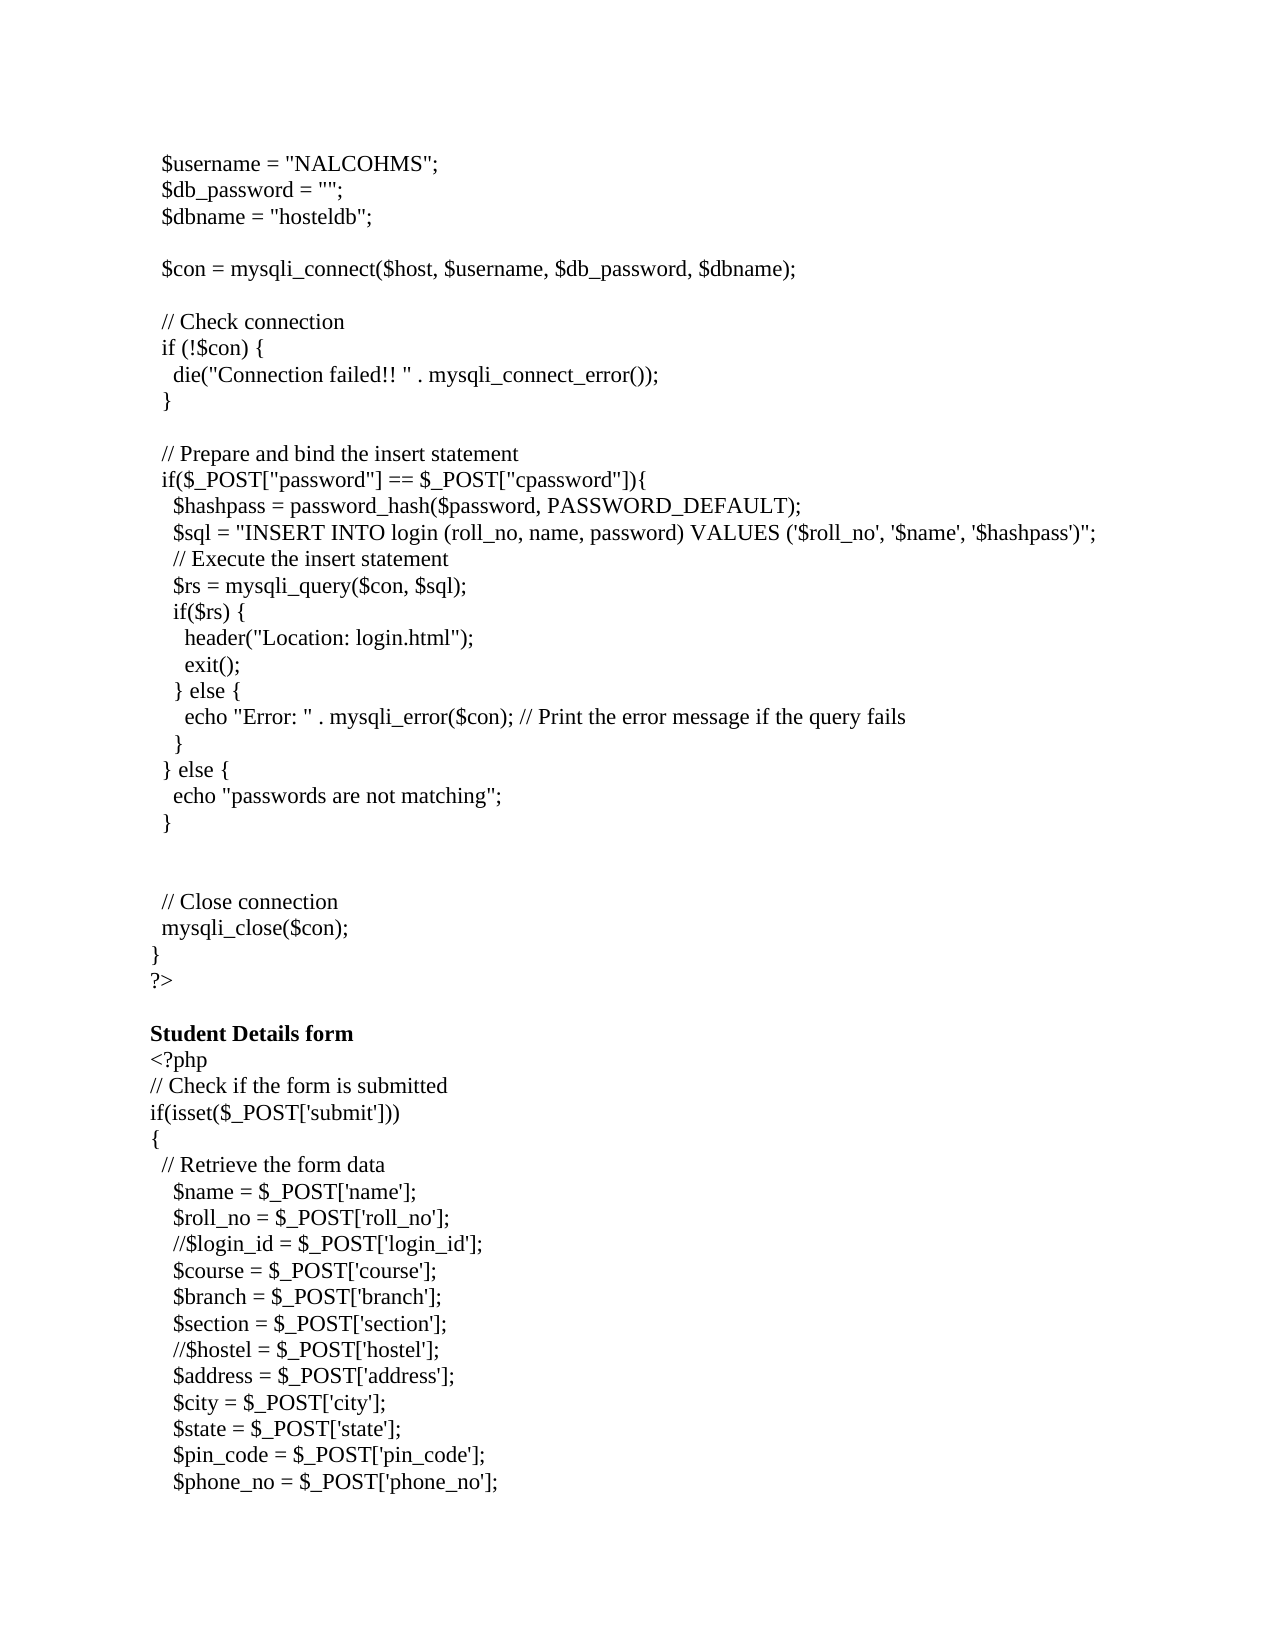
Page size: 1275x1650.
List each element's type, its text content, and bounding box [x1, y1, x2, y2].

text $hashpass = password_hash($password, PASSWORD_DEFAULT); [150, 493, 1125, 519]
text $dbname = "hosteldb"; [150, 203, 1125, 229]
text $branch = $_POST['branch']; [150, 1283, 1125, 1309]
text exit(); [150, 651, 1125, 677]
text // Close connection [150, 888, 1125, 914]
text header("Location: login.html"); [150, 624, 1125, 651]
text $course = $_POST['course']; [150, 1257, 1125, 1283]
text // Check connection [150, 308, 1125, 334]
text <?php [150, 1046, 1125, 1072]
text $sql = "INSERT INTO login (roll_no, name, password) VALUES ('$roll_no', '$name', '$hashpass')"; [150, 519, 1125, 545]
text $address = $_POST['address']; [150, 1362, 1125, 1389]
text $section = $_POST['section']; [150, 1309, 1125, 1336]
text } else { [150, 677, 1125, 703]
text if (!$con) { [150, 334, 1125, 361]
text ?> [150, 967, 1125, 993]
text $city = $_POST['city']; [150, 1389, 1125, 1415]
text Student Details form [150, 1020, 1125, 1046]
text // Retrieve the form data [150, 1151, 1125, 1178]
text } [150, 941, 1125, 967]
text $db_password = ""; [150, 176, 1125, 203]
text } [150, 387, 1125, 413]
text $name = $_POST['name']; [150, 1178, 1125, 1204]
text if($_POST["password"] == $_POST["cpassword"]){ [150, 466, 1125, 493]
text { [150, 1125, 1125, 1151]
text // Prepare and bind the insert statement [150, 440, 1125, 466]
text } [150, 730, 1125, 756]
text // Check if the form is submitted [150, 1072, 1125, 1099]
text } else { [150, 756, 1125, 782]
text if($rs) { [150, 598, 1125, 624]
text $phone_no = $_POST['phone_no']; [150, 1468, 1125, 1494]
text //$login_id = $_POST['login_id']; [150, 1231, 1125, 1257]
text //$hostel = $_POST['hostel']; [150, 1336, 1125, 1362]
text if(isset($_POST['submit'])) [150, 1099, 1125, 1125]
text // Execute the insert statement [150, 545, 1125, 572]
text die("Connection failed!! " . mysqli_connect_error()); [150, 361, 1125, 387]
text echo "passwords are not matching"; [150, 782, 1125, 809]
text $rs = mysqli_query($con, $sql); [150, 572, 1125, 598]
text echo "Error: " . mysqli_error($con); // Print the error message if the query fails [150, 703, 1125, 730]
text $pin_code = $_POST['pin_code']; [150, 1441, 1125, 1468]
text mysqli_close($con); [150, 914, 1125, 941]
text $username = "NALCOHMS"; [150, 150, 1125, 176]
text $con = mysqli_connect($host, $username, $db_password, $dbname); [150, 255, 1125, 282]
text } [150, 809, 1125, 835]
text $state = $_POST['state']; [150, 1415, 1125, 1441]
text $roll_no = $_POST['roll_no']; [150, 1204, 1125, 1231]
